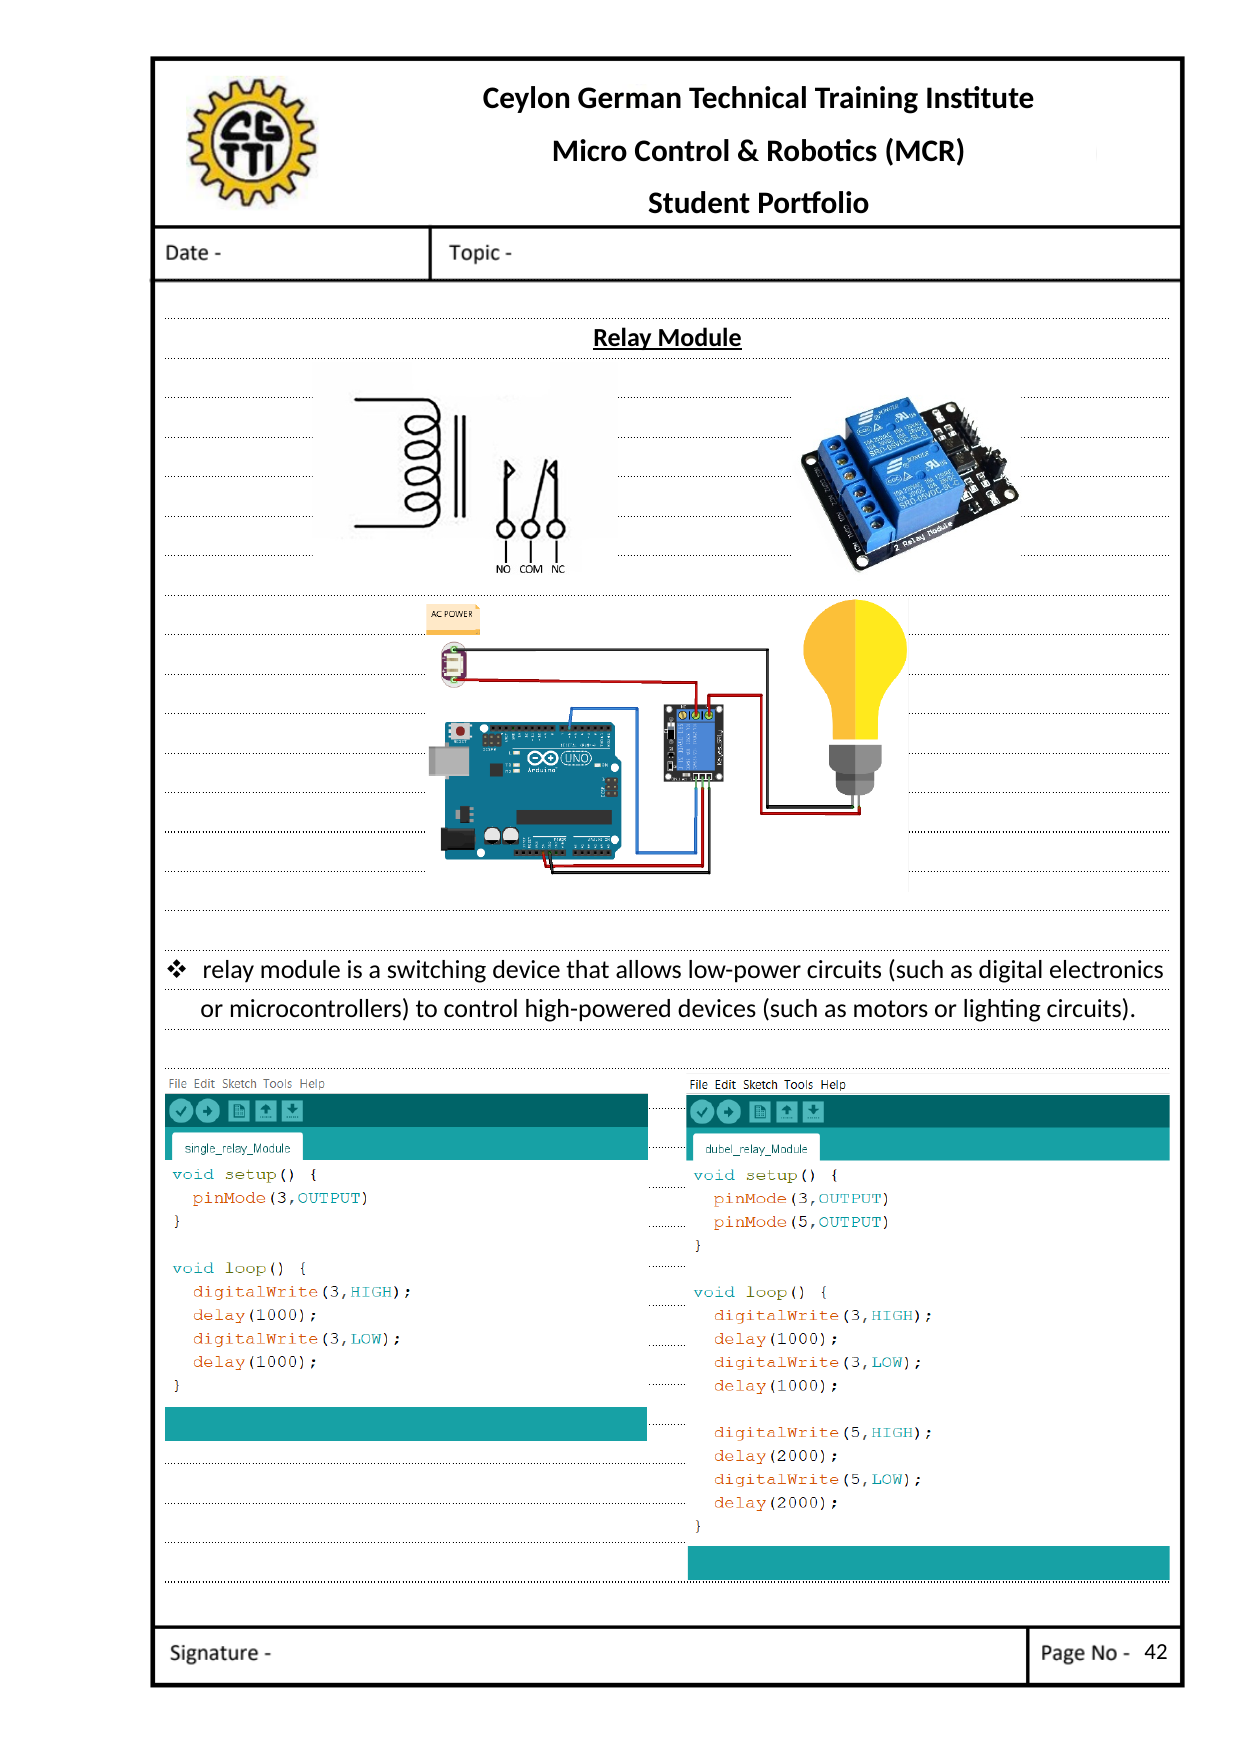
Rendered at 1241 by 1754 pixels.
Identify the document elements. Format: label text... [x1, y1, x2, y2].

text or microcontrollers) to control high-powered devices (such as motors or lighting circuits). [165, 989, 1170, 1026]
text Relay Module [165, 318, 1170, 355]
list relay module is a switching device that allows low-power circuits (such as digital electronics [165, 950, 1170, 987]
picture [0, 0, 1241, 1753]
